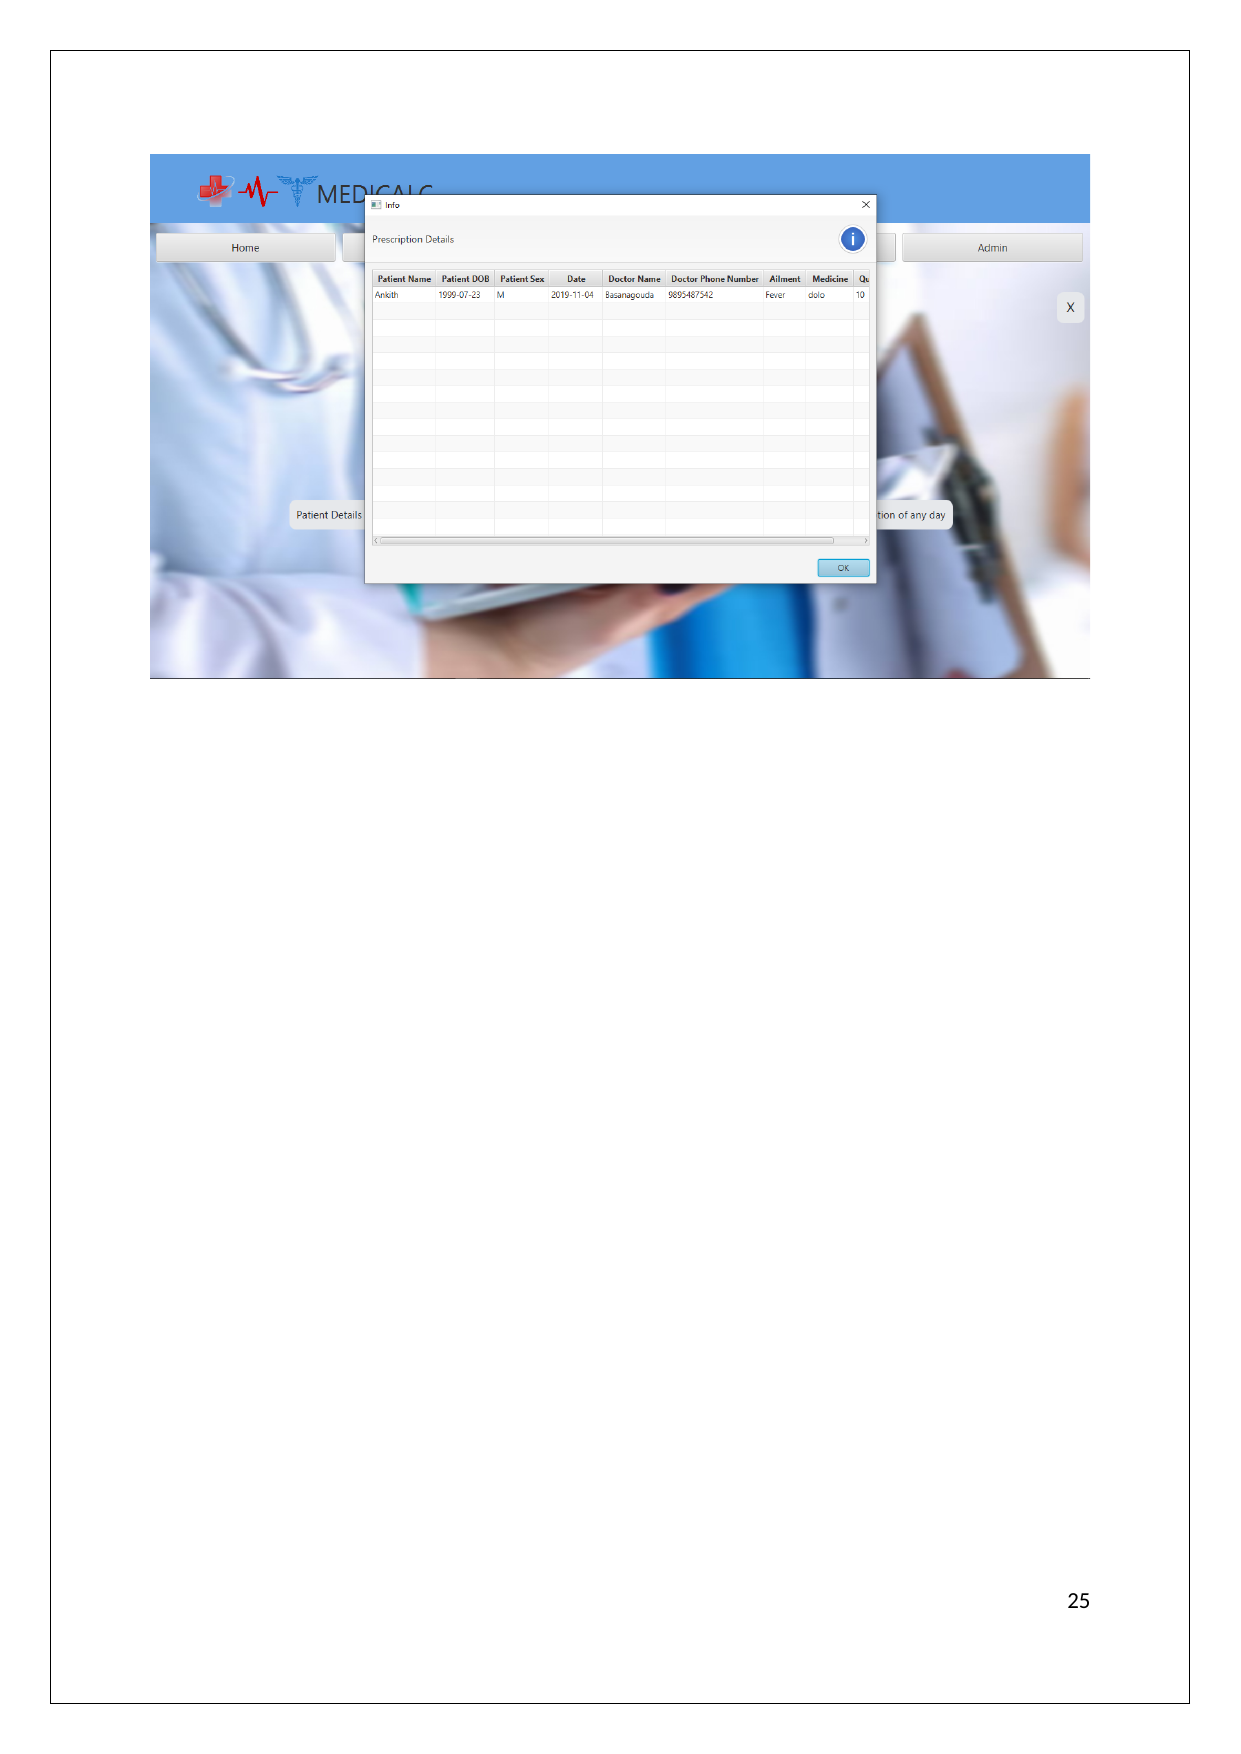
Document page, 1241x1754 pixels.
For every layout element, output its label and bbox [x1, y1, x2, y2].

picture [150, 150, 1091, 679]
